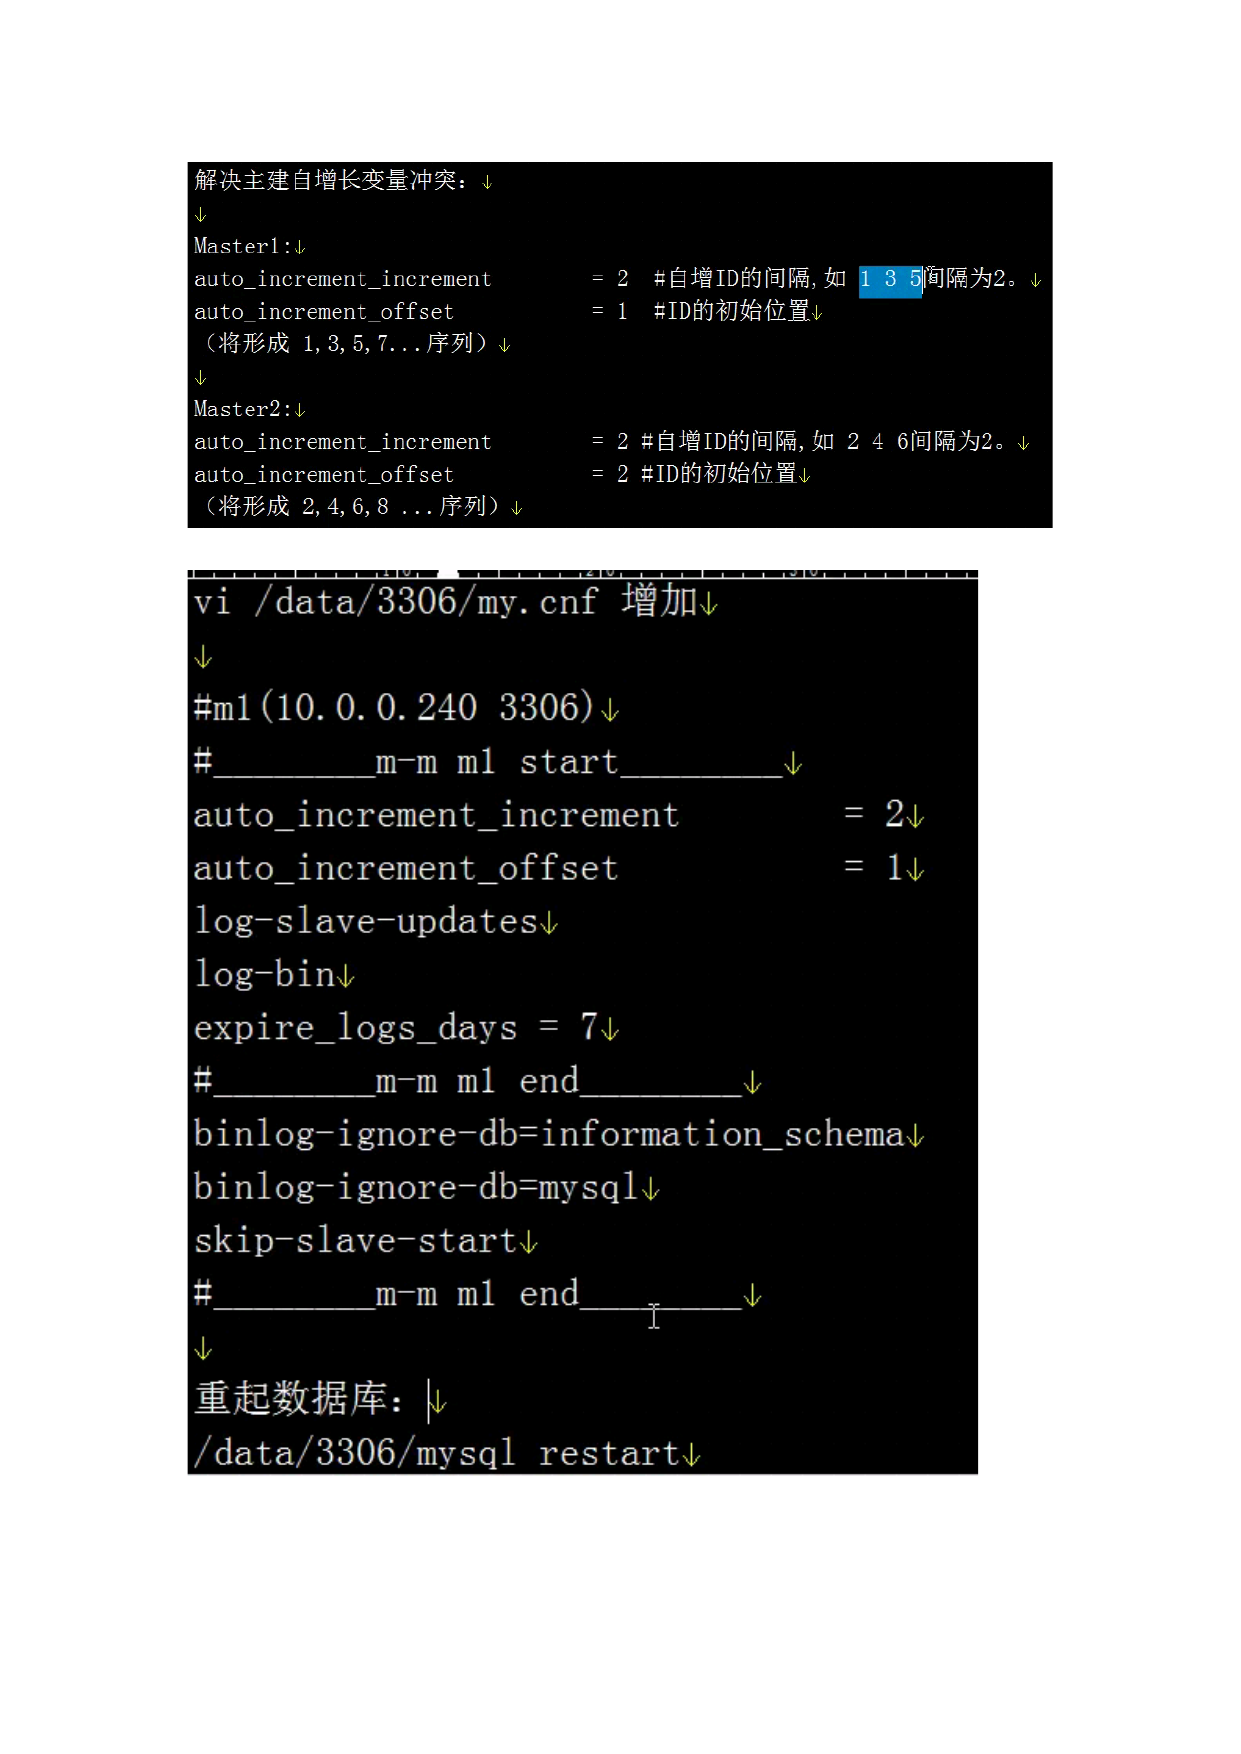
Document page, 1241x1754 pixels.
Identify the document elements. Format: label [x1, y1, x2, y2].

picture [187, 570, 979, 1476]
picture [187, 162, 1053, 528]
